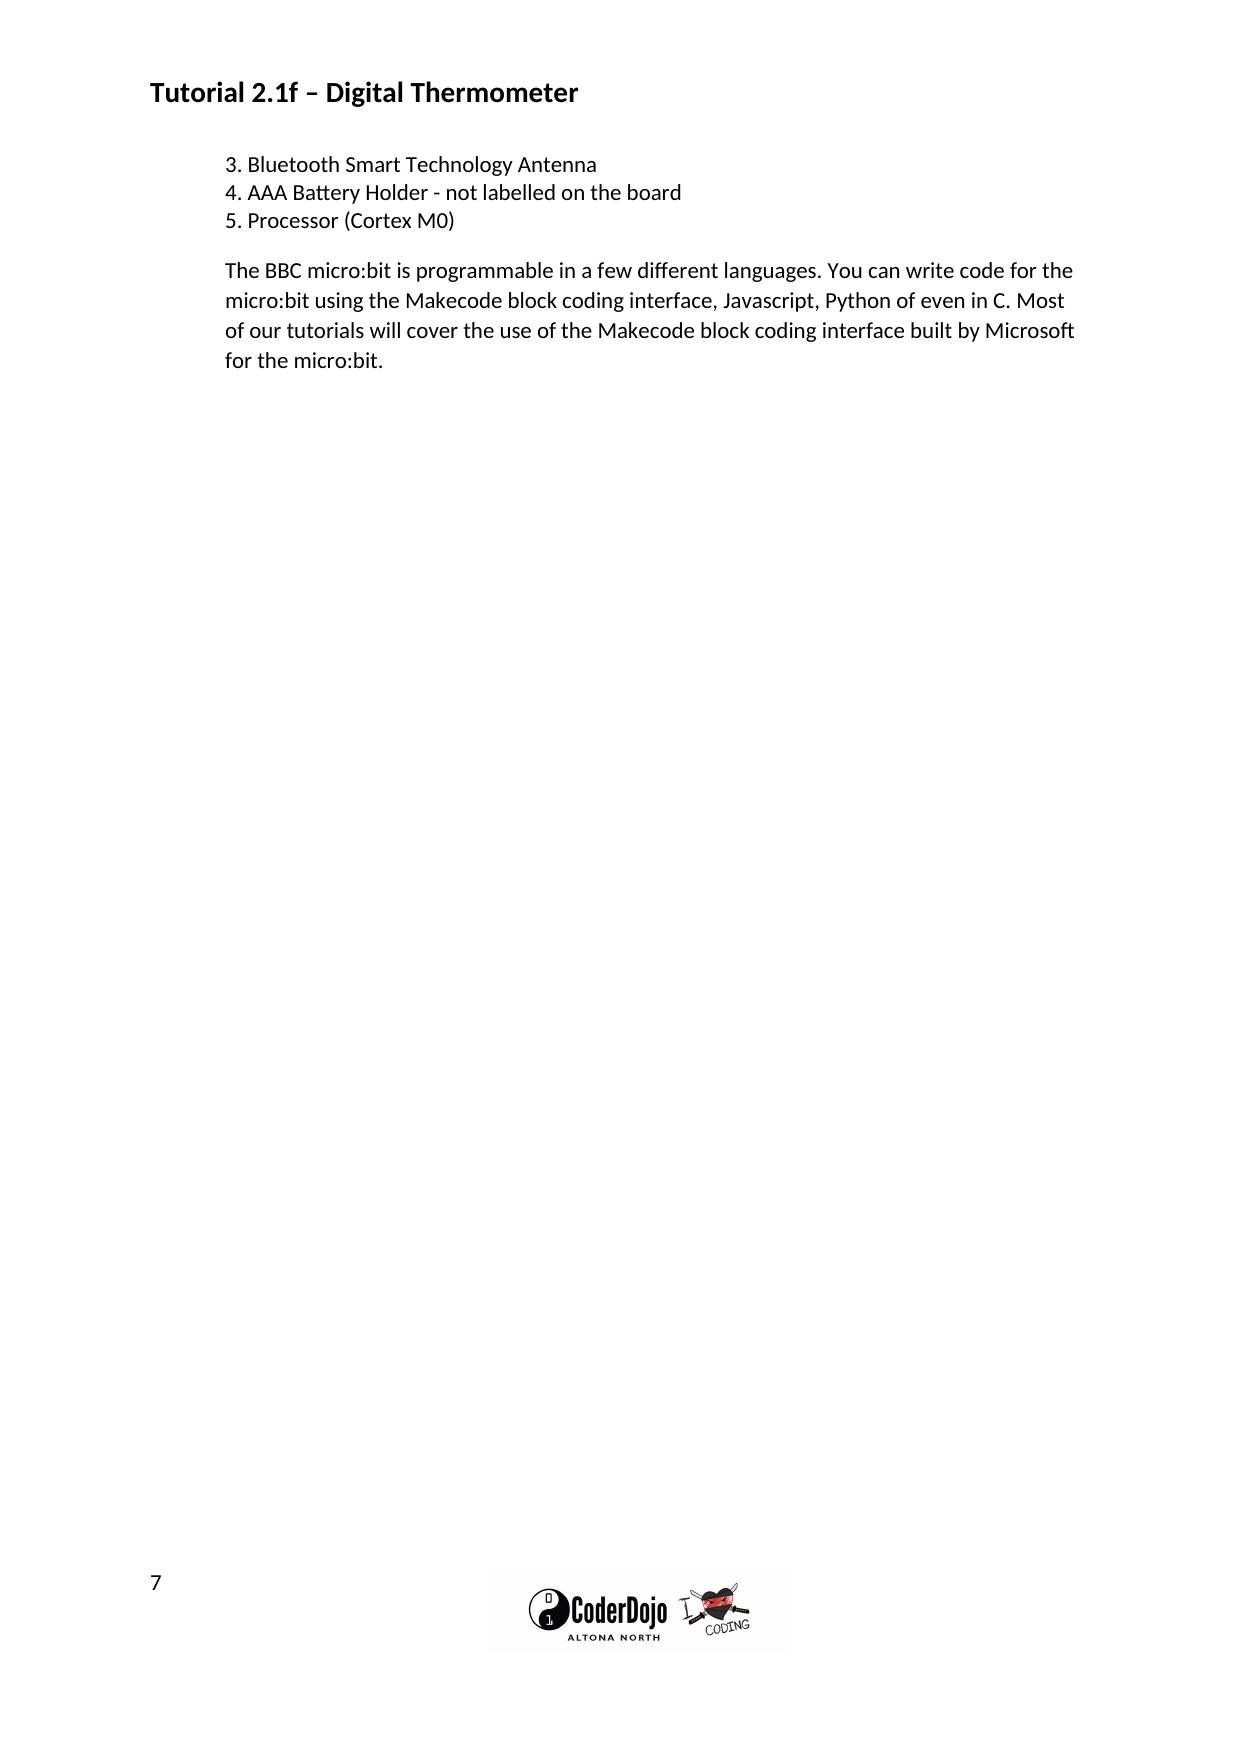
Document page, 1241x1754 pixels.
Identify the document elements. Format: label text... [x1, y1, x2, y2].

text The BBC micro:bit is programmable in a few different languages. You can write code for the micro:bit using the Makecode block coding interface, Javascript, Python of even in C. Most of our tutorials will cover the use of the Makecode block coding interface built by Microsoft for the micro:bit. [225, 256, 1090, 374]
picture [486, 1568, 792, 1653]
text 1. Accelerometer 2. Compass 3. Bluetooth Smart Technology Antenna 4. AAA Battery Holder - not labelled on the board 5. Processor (Cortex M0) [225, 150, 1090, 234]
